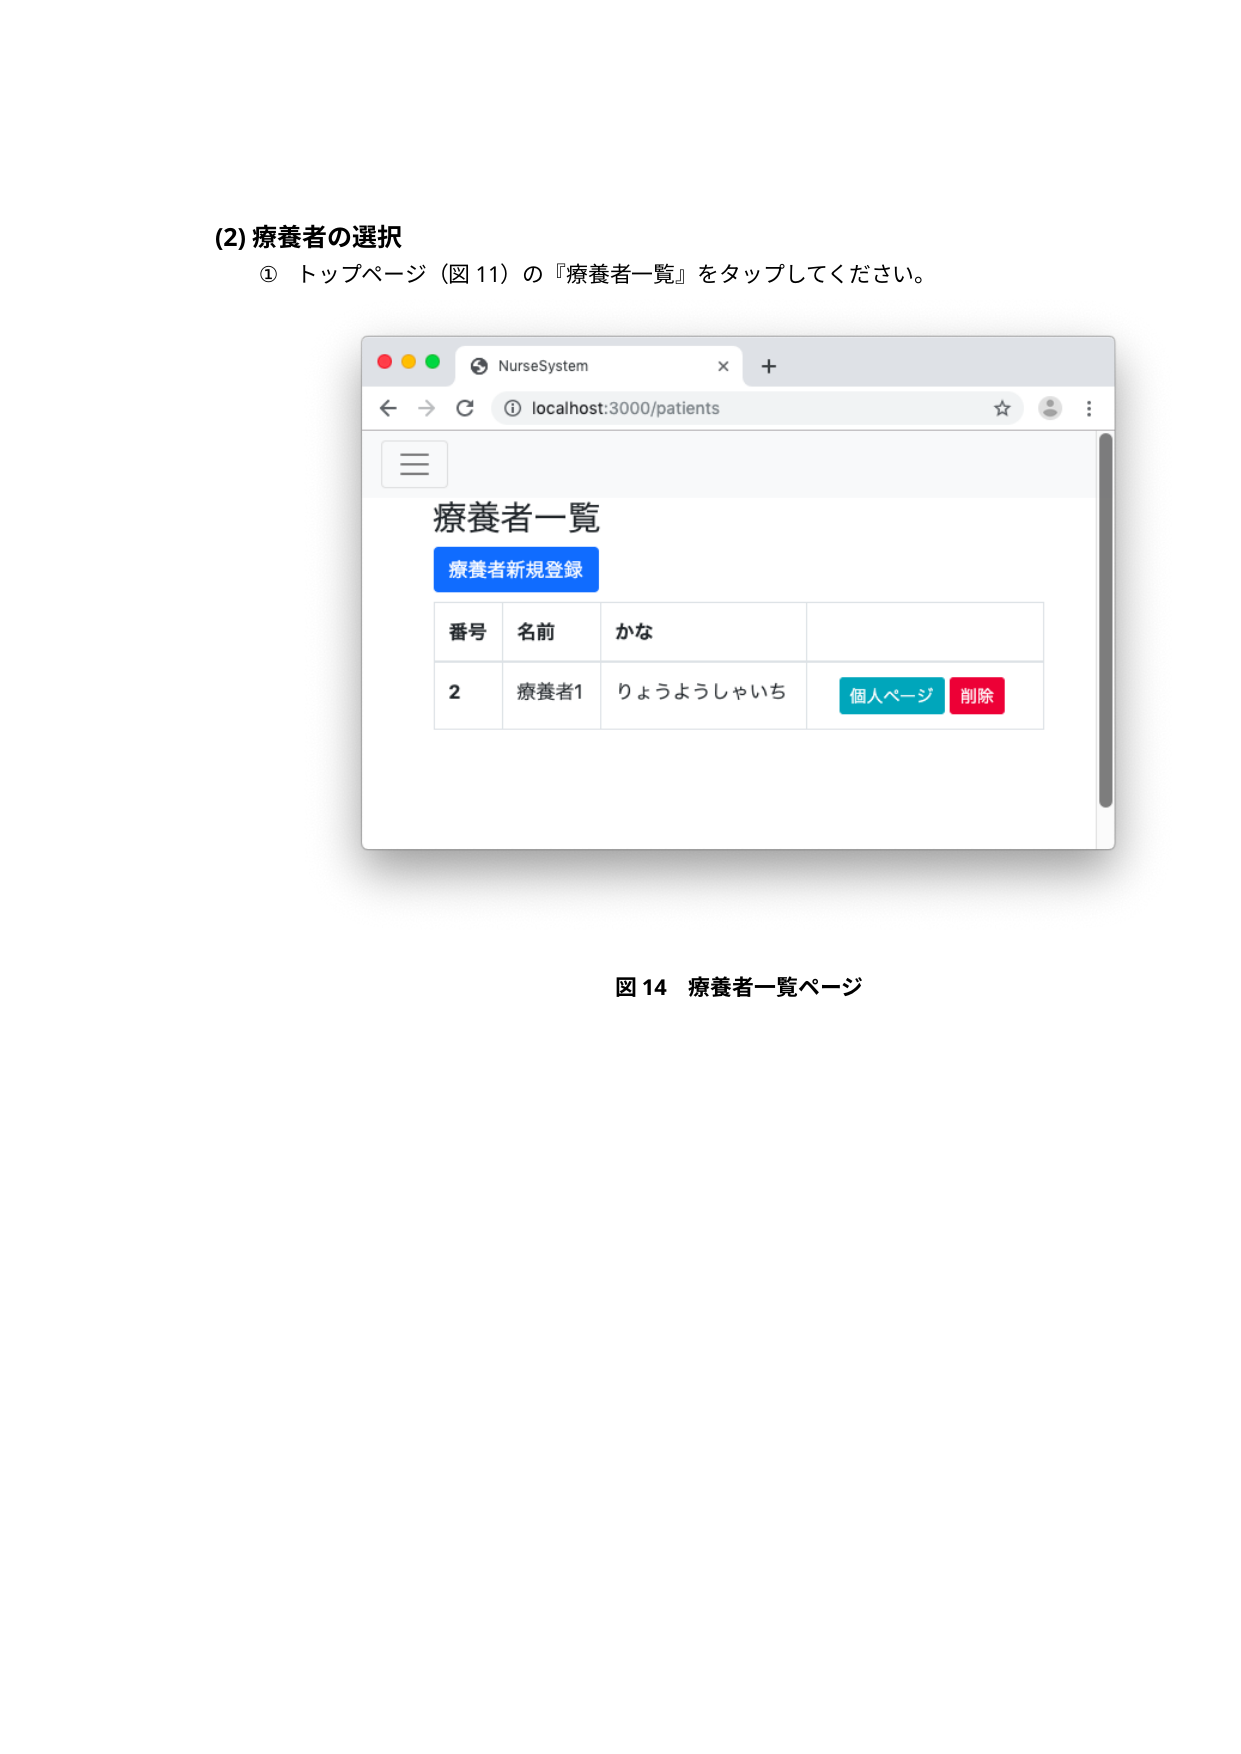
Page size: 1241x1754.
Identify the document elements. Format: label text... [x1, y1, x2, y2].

text 図 14 療養者一覧ページ [527, 967, 1063, 1004]
picture [296, 291, 1182, 938]
subtitle 療養者の選択 [215, 217, 1063, 254]
